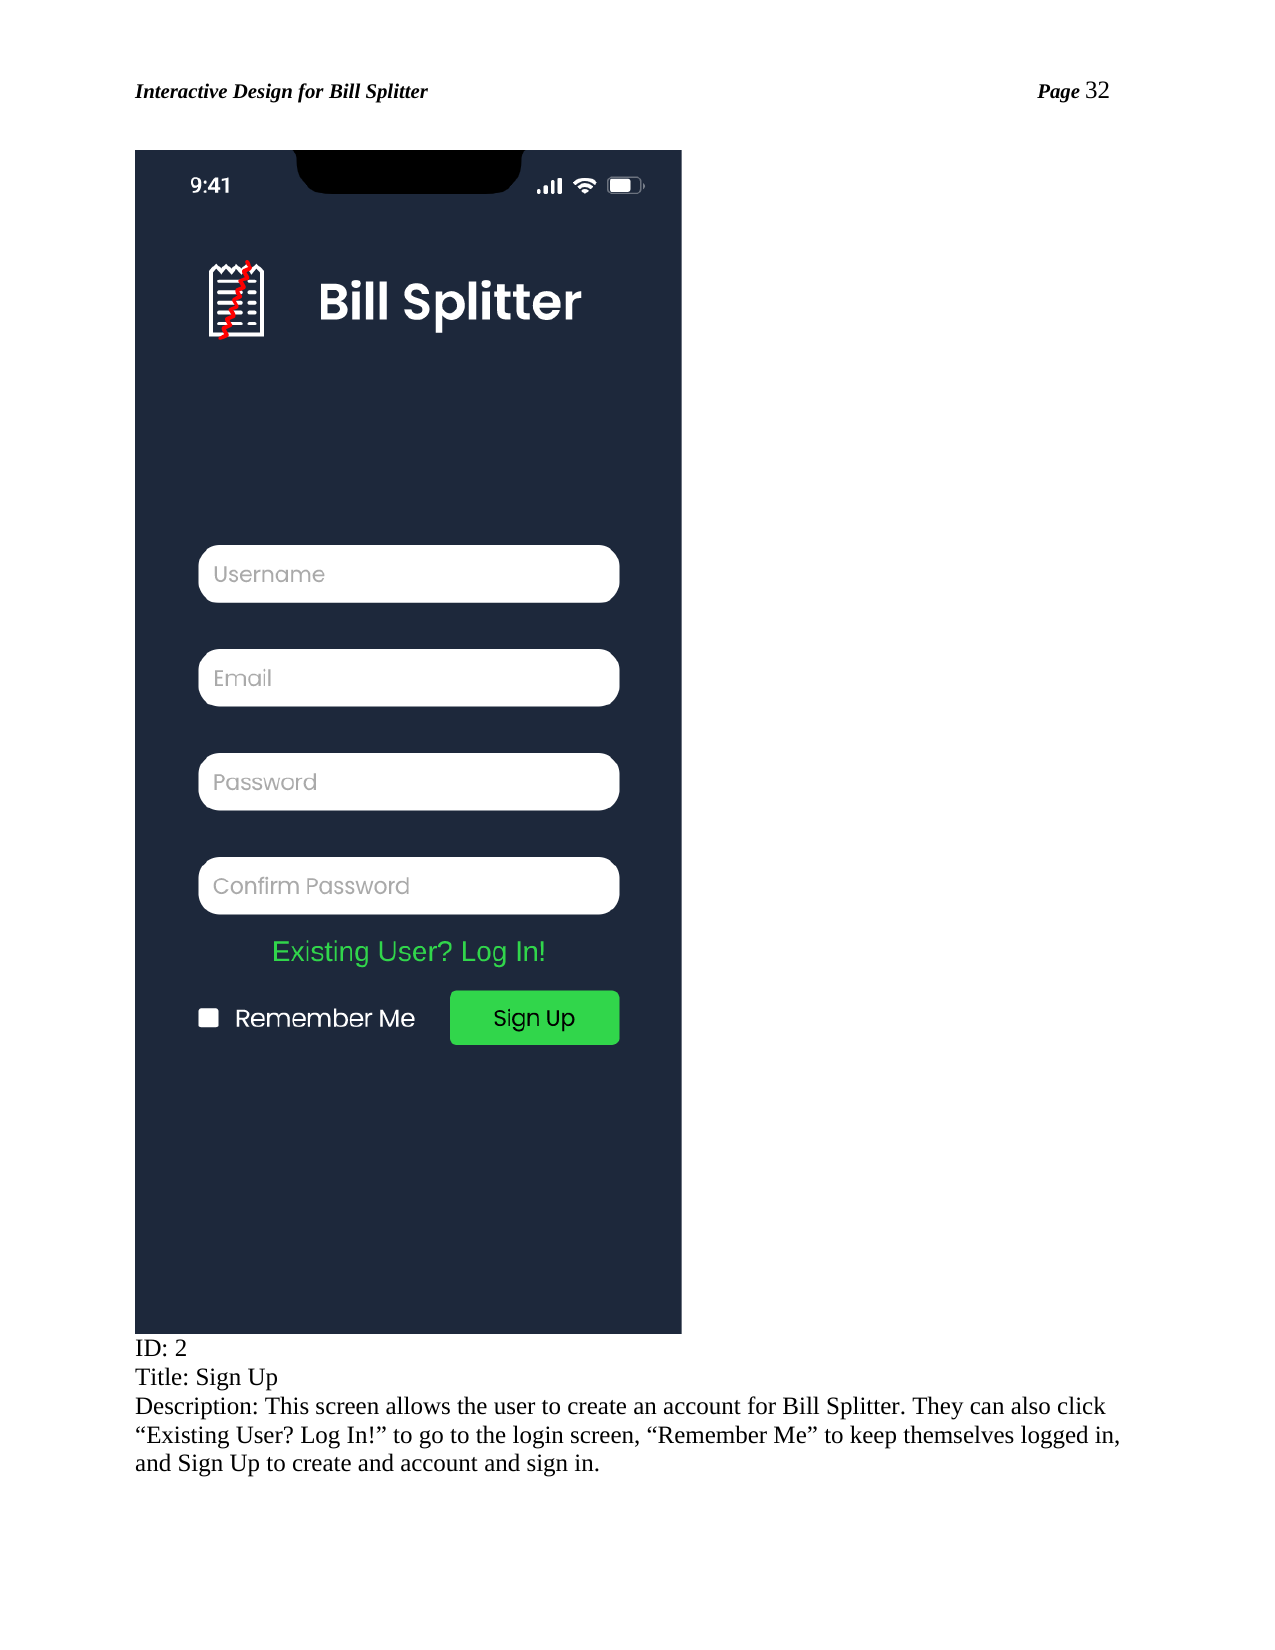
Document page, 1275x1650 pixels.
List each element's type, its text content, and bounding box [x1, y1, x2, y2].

text ID: 2 [135, 1333, 1140, 1362]
text Description: This screen allows the user to create an account for Bill Splitter. They can also click “Existing User? Log In!” to go to the login screen, “Remember Me” to keep themselves logged in, and Sign Up to create and account and sign in. [135, 1391, 1140, 1477]
picture [135, 150, 682, 1334]
text Title: Sign Up [135, 1362, 1140, 1391]
